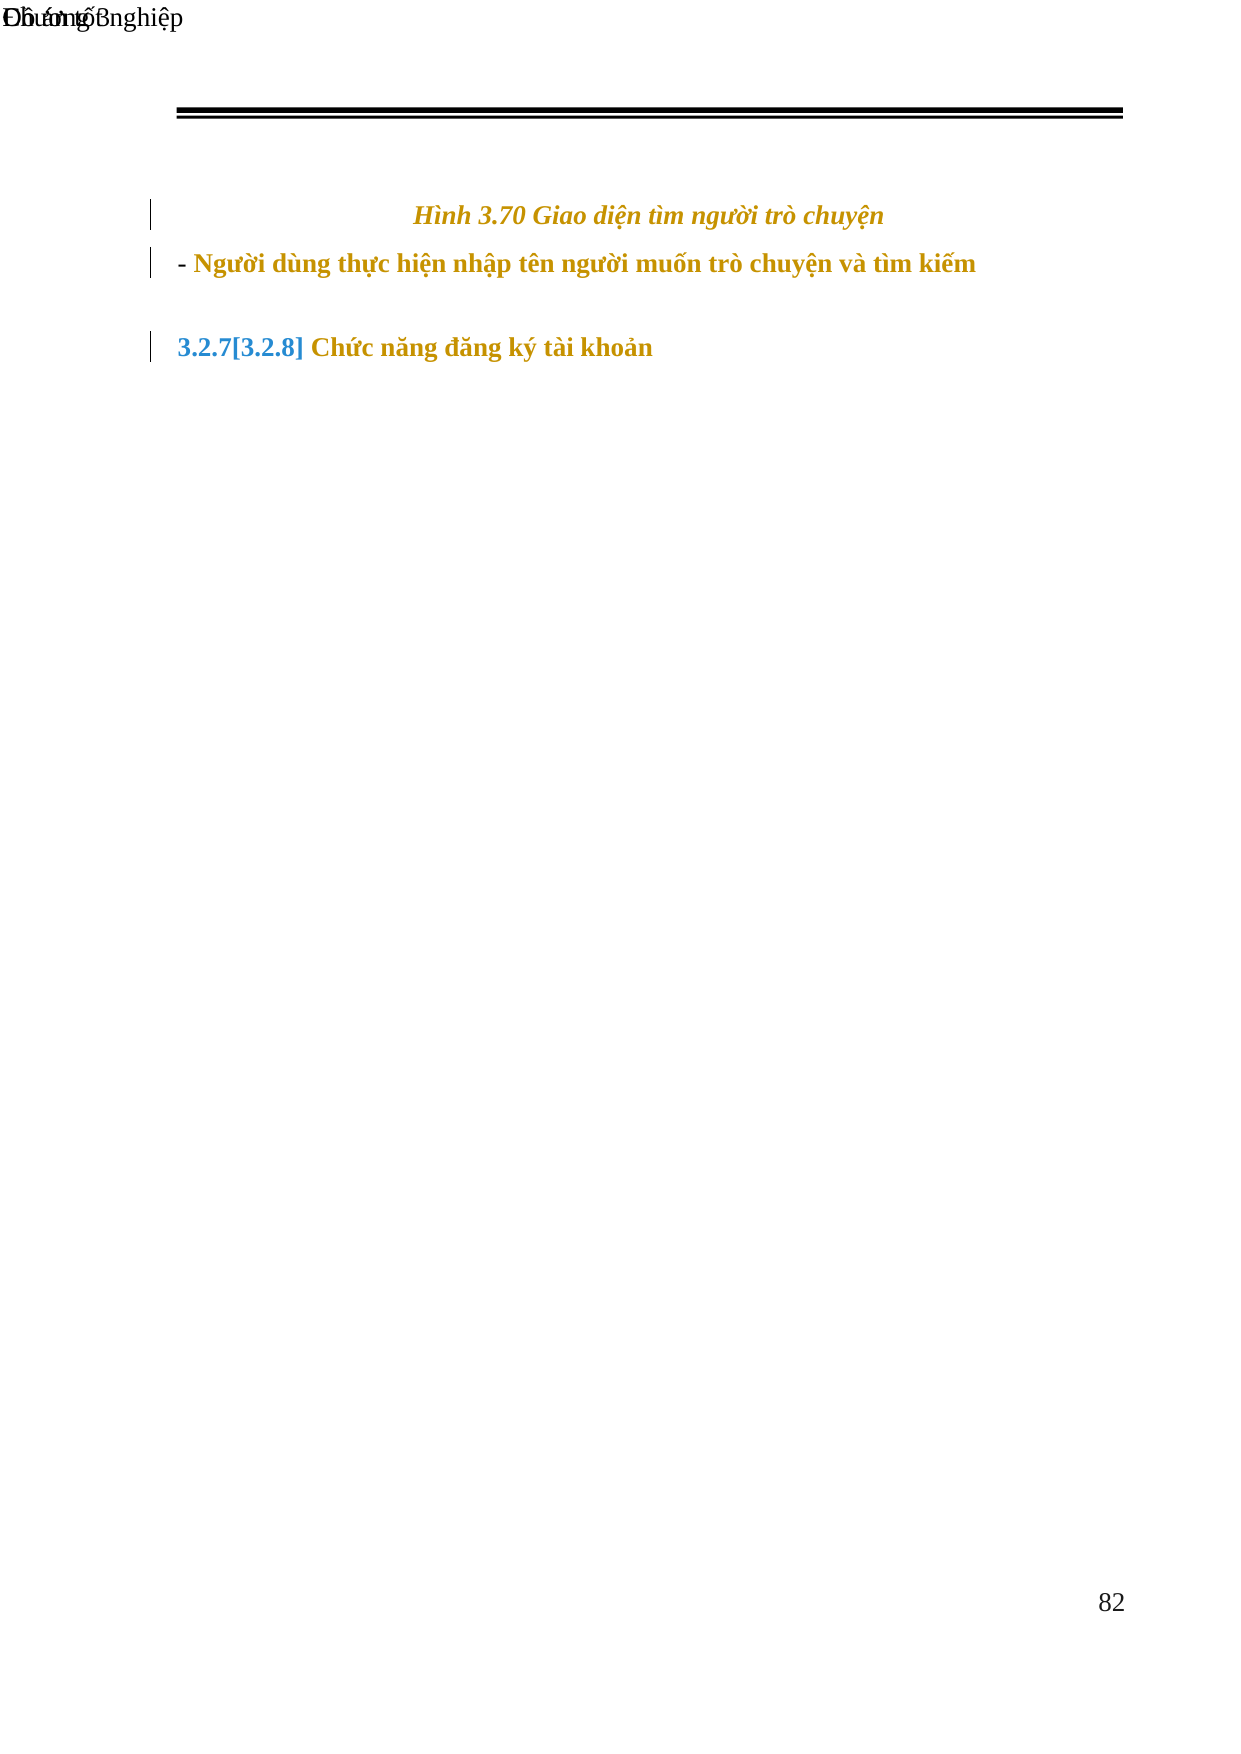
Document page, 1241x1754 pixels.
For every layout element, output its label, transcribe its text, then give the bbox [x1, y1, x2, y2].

list Người dùng thực hiện nhập tên người muốn trò chuyện và tìm kiếm [177, 247, 1157, 278]
subtitle Chức năng đăng ký tài khoản [177, 331, 1125, 362]
text Hình 3.70 Giao diện tìm người trò chuyện [174, 199, 1125, 230]
